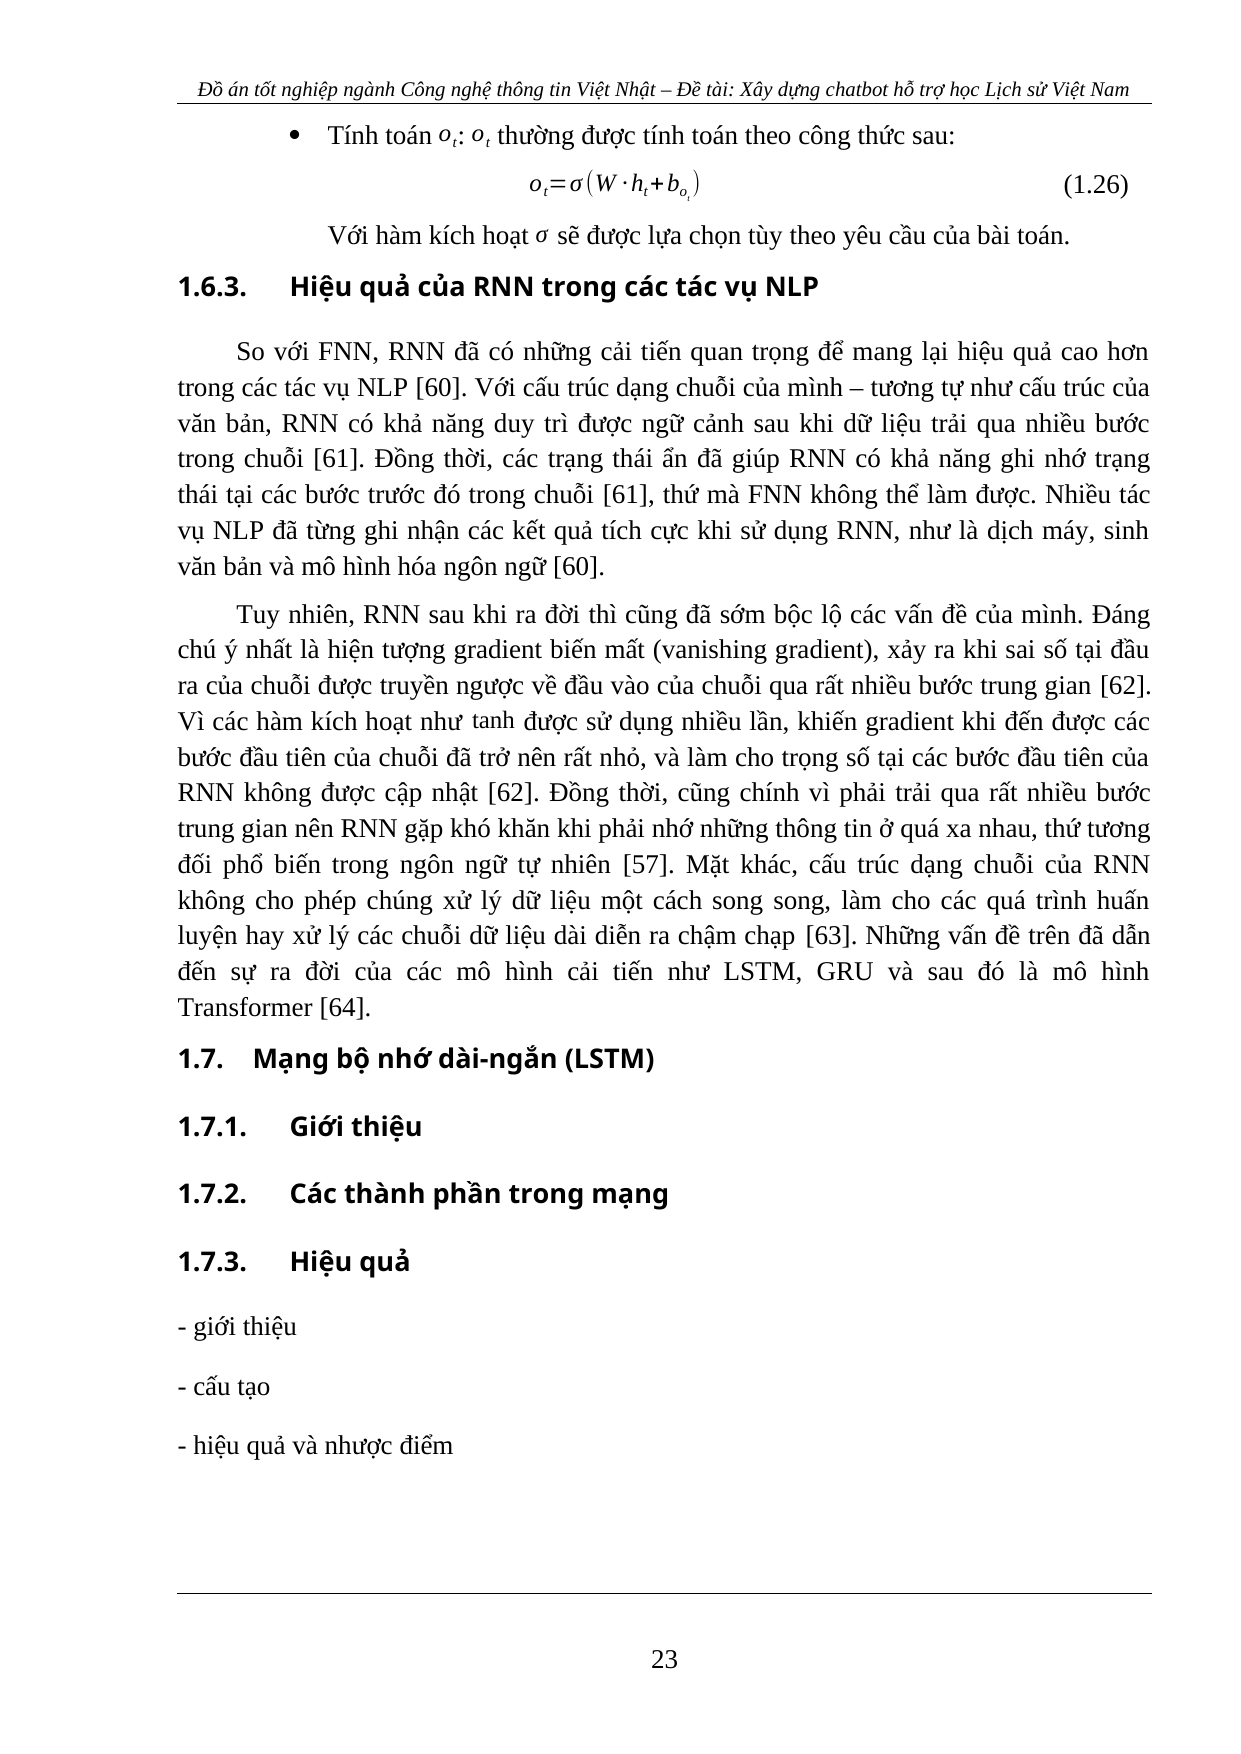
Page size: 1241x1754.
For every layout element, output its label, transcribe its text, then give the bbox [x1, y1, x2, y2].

subtitle Hiệu quả [177, 1243, 1152, 1279]
text So với FNN, RNN đã có những cải tiến quan trọng để mang lại hiệu quả cao hơn trong các tác vụ NLP . Với cấu trúc dạng chuỗi của mình – tương tự như cấu trúc của văn bản, RNN có khả năng duy trì được ngữ cảnh sau khi dữ liệu trải qua nhiều bước trong chuỗi . Đồng thời, các trạng thái ẩn đã giúp RNN có khả năng ghi nhớ trạng thái tại các bước trước đó trong chuỗi , thứ mà FNN không thể làm được. Nhiều tác vụ NLP đã từng ghi nhận các kết quả tích cực khi sử dụng RNN, như là dịch máy, sinh văn bản và mô hình hóa ngôn ngữ . [177, 335, 1152, 581]
table_header (1.26) [1052, 168, 1152, 207]
subtitle Mạng bộ nhớ dài-ngắn (LSTM) [177, 1039, 1152, 1076]
text - hiệu quả và nhược điểm [177, 1429, 1152, 1460]
text - giới thiệu [177, 1310, 1152, 1342]
subtitle Giới thiệu [177, 1107, 1152, 1144]
subtitle Các thành phần trong mạng [177, 1175, 1152, 1212]
list Tính toán : thường được tính toán theo công thức sau: [290, 119, 1152, 151]
text - cấu tạo [177, 1369, 1152, 1401]
table_header [177, 168, 1052, 207]
subtitle Hiệu quả của RNN trong các tác vụ NLP [177, 267, 1152, 304]
text Tuy nhiên, RNN sau khi ra đời thì cũng đã sớm bộc lộ các vấn đề của mình. Đáng chú ý nhất là hiện tượng gradient biến mất (vanishing gradient), xảy ra khi sai số tại đầu ra của chuỗi được truyền ngược về đầu vào của chuỗi qua rất nhiều bước trung gian . Vì các hàm kích hoạt như được sử dụng nhiều lần, khiến gradient khi đến được các bước đầu tiên của chuỗi đã trở nên rất nhỏ, và làm cho trọng số tại các bước đầu tiên của RNN không được cập nhật . Đồng thời, cũng chính vì phải trải qua rất nhiều bước trung gian nên RNN gặp khó khăn khi phải nhớ những thông tin ở quá xa nhau, thứ tương đối phổ biến trong ngôn ngữ tự nhiên . Mặt khác, cấu trúc dạng chuỗi của RNN không cho phép chúng xử lý dữ liệu một cách song song, làm cho các quá trình huấn luyện hay xử lý các chuỗi dữ liệu dài diễn ra chậm chạp . Những vấn đề trên đã dẫn đến sự ra đời của các mô hình cải tiến như LSTM, GRU và sau đó là mô hình Transformer . [177, 598, 1152, 1022]
list Với hàm kích hoạt sẽ được lựa chọn tùy theo yêu cầu của bài toán. [327, 219, 1152, 250]
